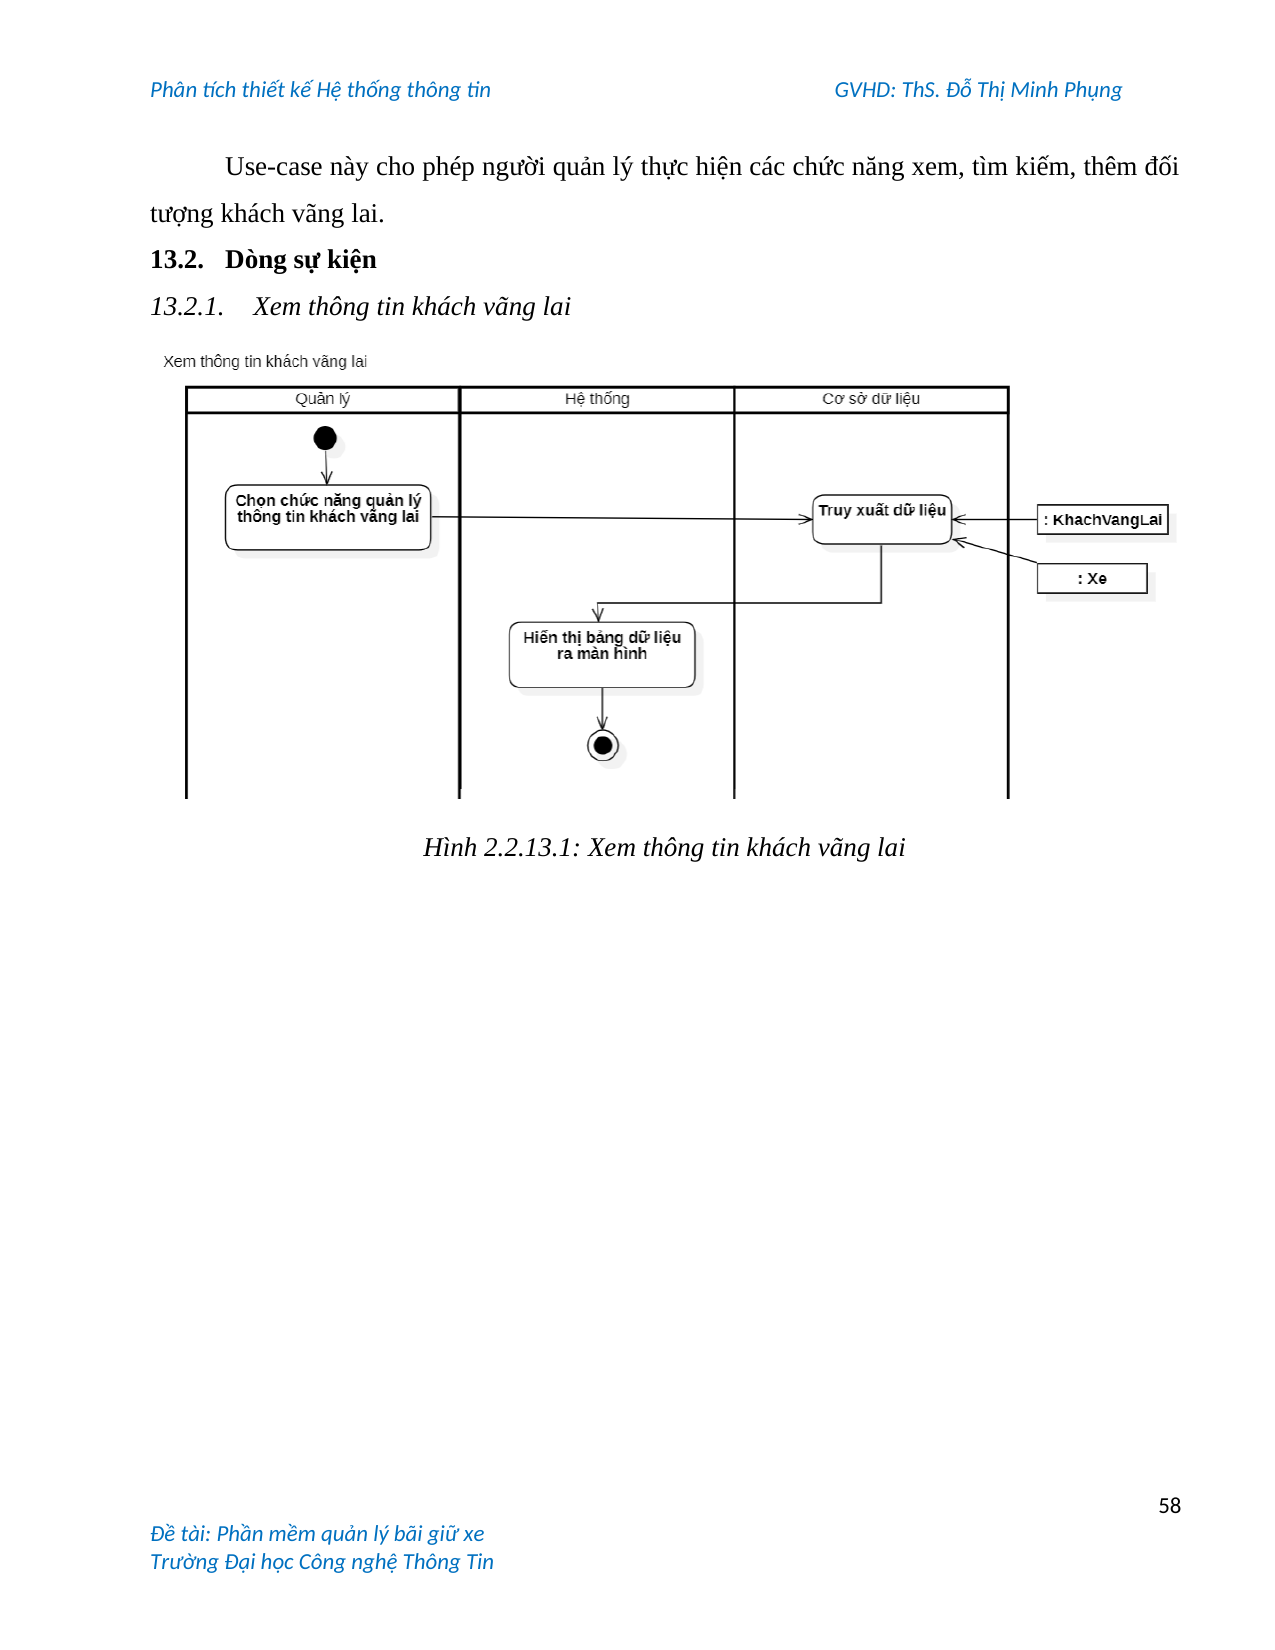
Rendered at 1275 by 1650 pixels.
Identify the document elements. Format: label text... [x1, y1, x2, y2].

picture [150, 336, 1182, 818]
list Xem thông tin khách vãng lai [150, 290, 1181, 321]
text Use-case này cho phép người quản lý thực hiện các chức năng xem, tìm kiếm, thêm đối tượng khách vãng lai. [150, 150, 1181, 228]
text Hình 2.2.13.1: Xem thông tin khách vãng lai [150, 831, 1181, 862]
list Dòng sự kiện [150, 243, 1181, 274]
